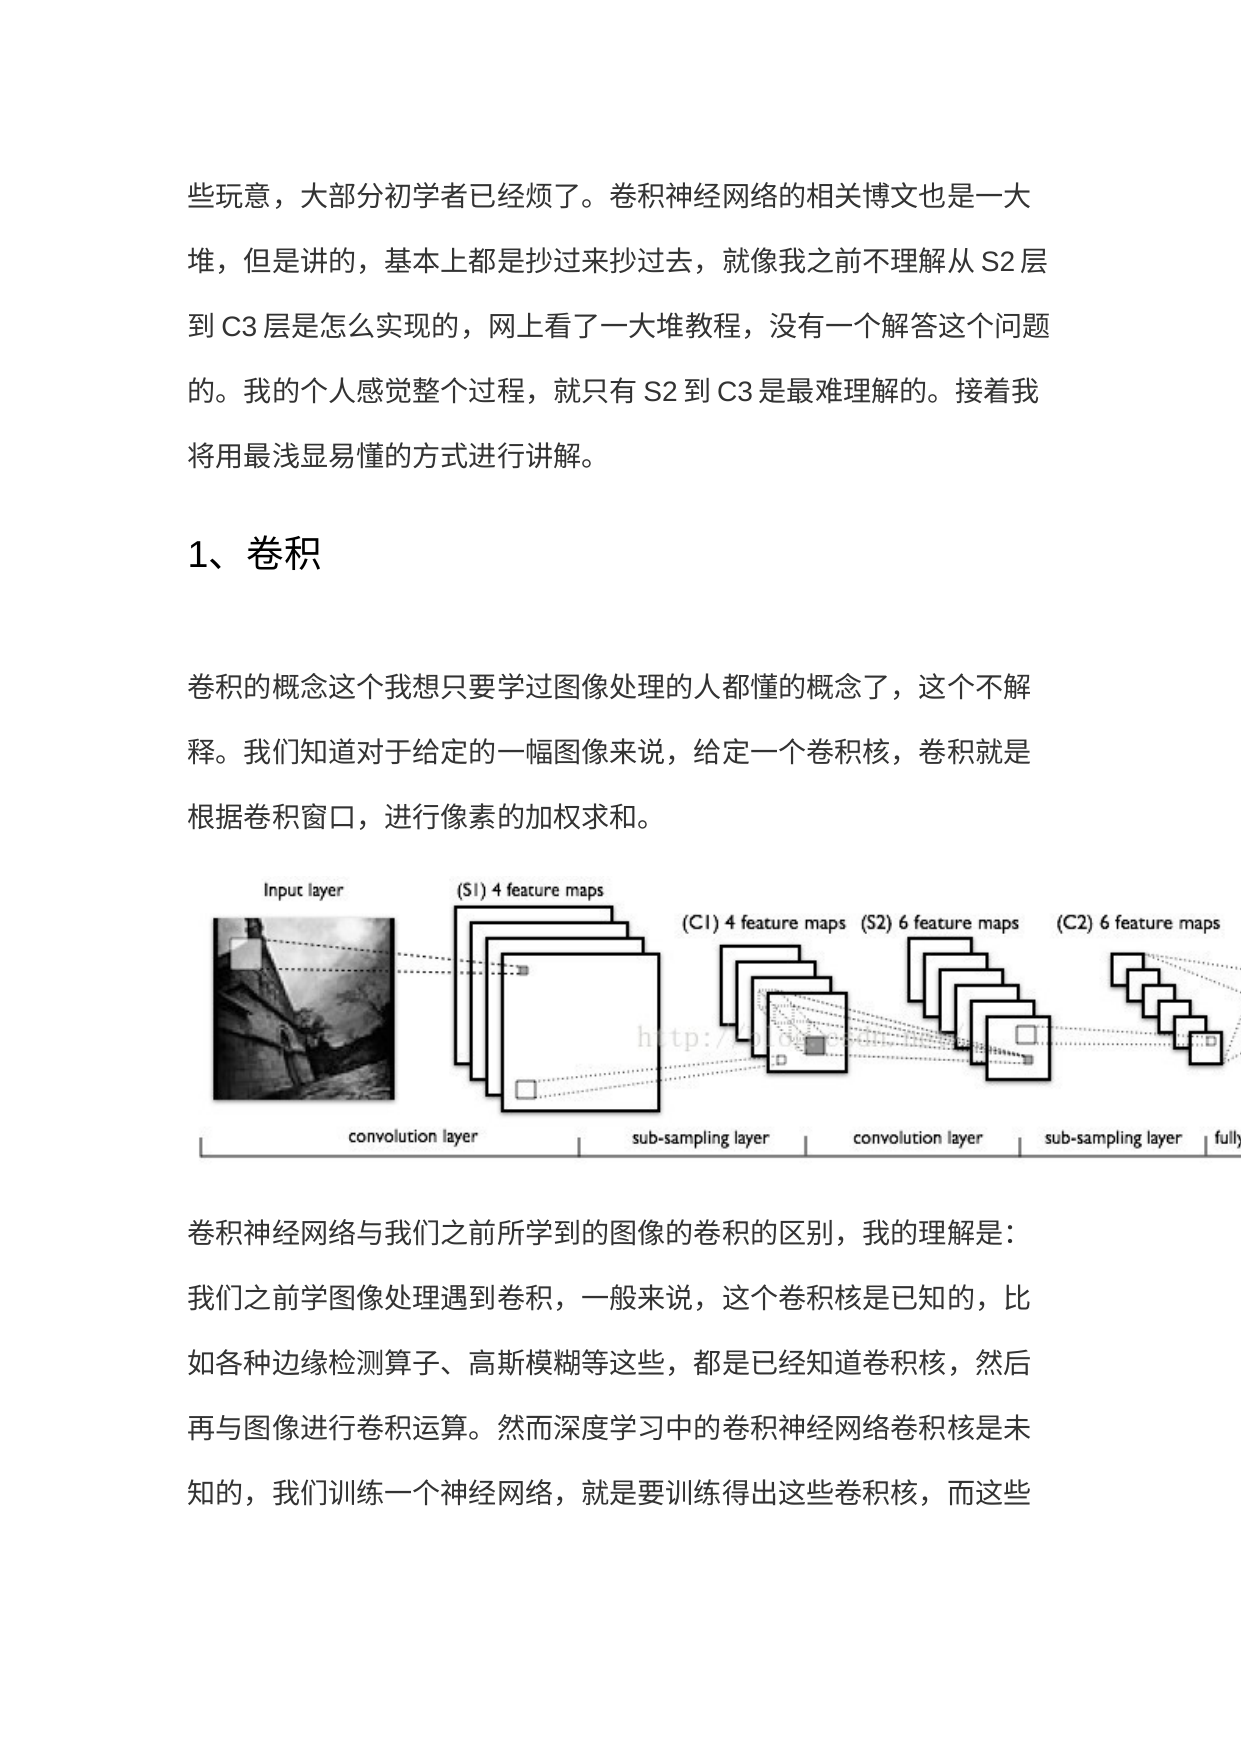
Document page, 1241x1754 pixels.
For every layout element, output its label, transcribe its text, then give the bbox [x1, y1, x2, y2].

text 卷积的概念这个我想只要学过图像处理的人都懂的概念了，这个不解释。我们知道对于给定的一幅图像来说，给定一个卷积核，卷积就是根据卷积窗口，进行像素的加权求和。 [187, 653, 1053, 848]
picture [187, 876, 1241, 1166]
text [187, 162, 1053, 487]
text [187, 1198, 1053, 1523]
subtitle 1、卷积 [187, 519, 1053, 584]
